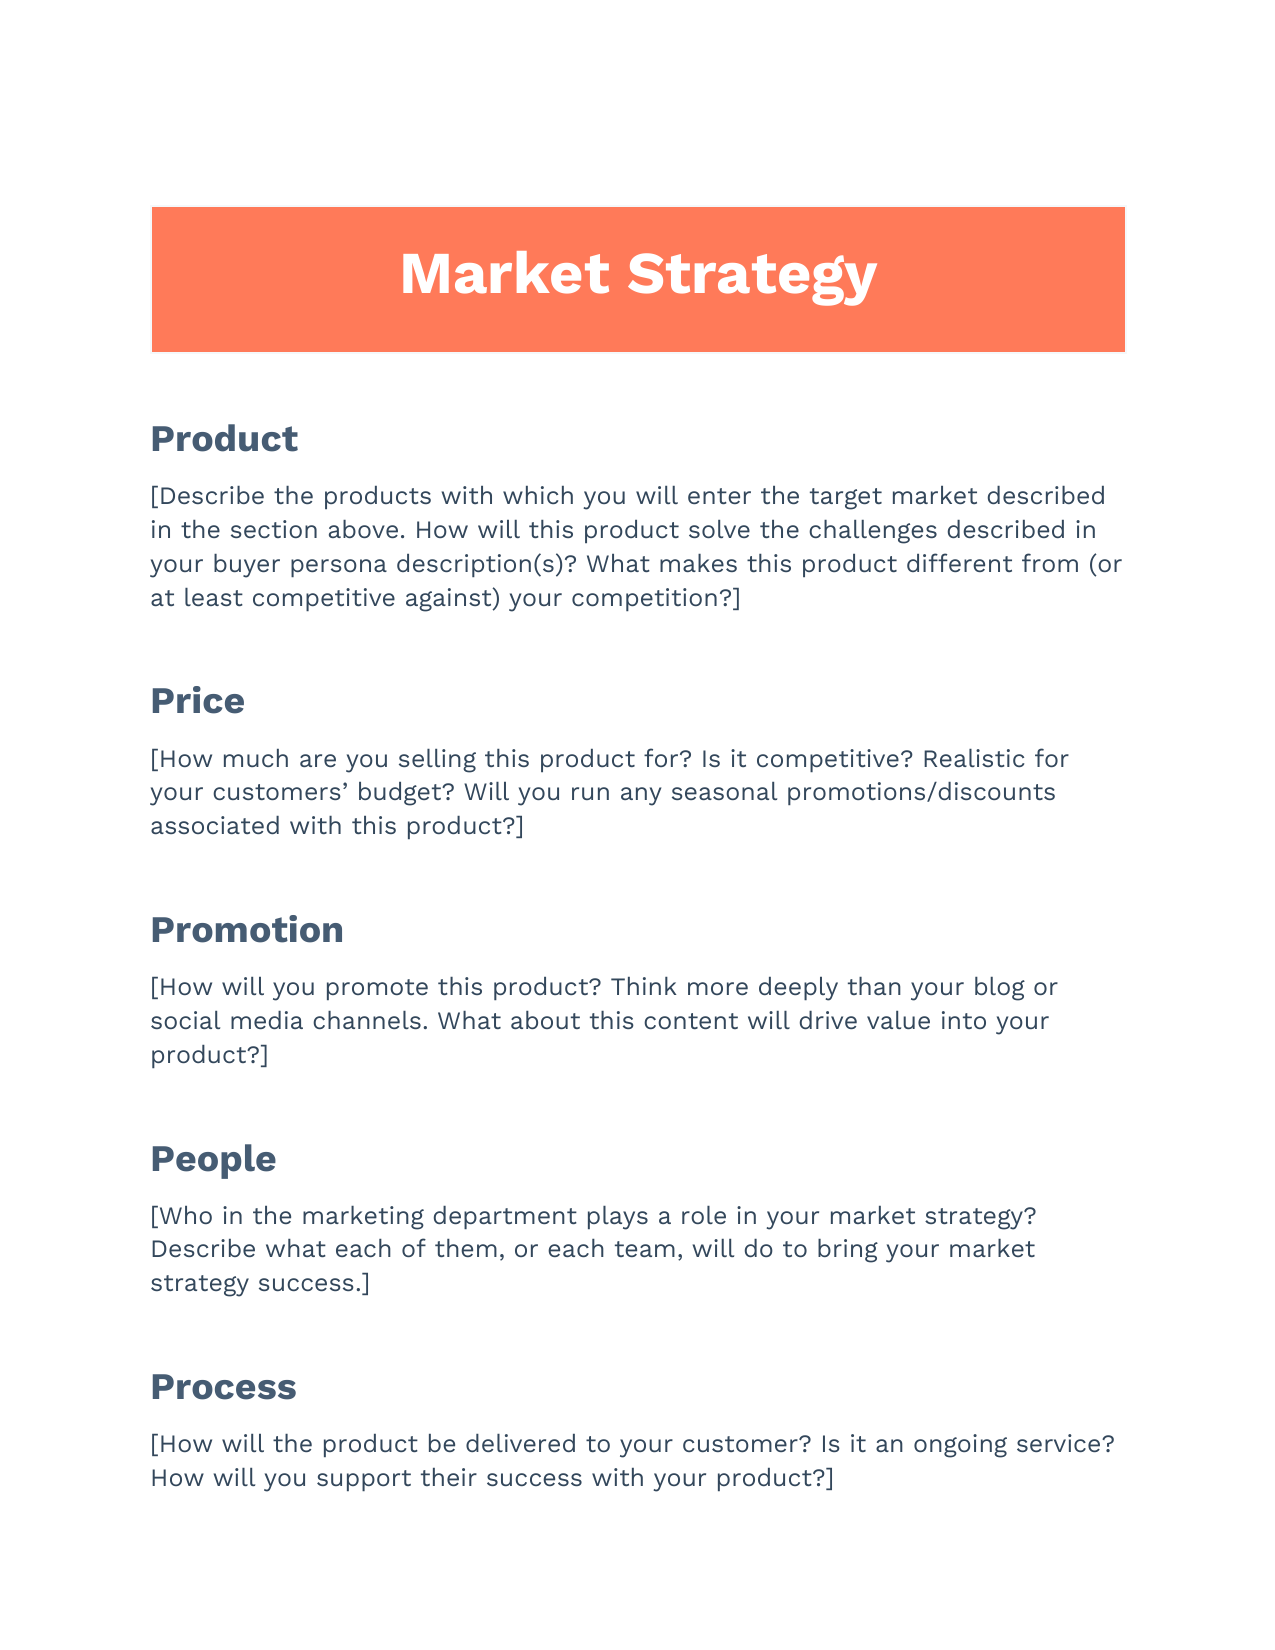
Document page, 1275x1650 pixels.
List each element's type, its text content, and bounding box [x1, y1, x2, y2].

text [Describe the products with which you will enter the target market described in the section above. How will this product solve the challenges described in your buyer persona description(s)? What makes this product different from (or at least competitive against) your competition?] [150, 481, 1125, 612]
text [How will you promote this product? Think more deeply than your blog or social media channels. What about this content will drive value into your product?] [150, 972, 1125, 1069]
text [Who in the marketing department plays a role in your market strategy? Describe what each of them, or each team, will do to bring your market strategy success.] [150, 1201, 1125, 1298]
subtitle Product [150, 417, 1125, 461]
subtitle Price [150, 679, 1125, 723]
subtitle Process [150, 1364, 1125, 1408]
subtitle People [150, 1136, 1125, 1180]
text [How will the product be delivered to your customer? Is it an ongoing service? How will you support their success with your product?] [150, 1429, 1125, 1492]
table_header Market Strategy [152, 207, 1125, 352]
subtitle Promotion [150, 907, 1125, 951]
text [How much are you selling this product for? Is it competitive? Realistic for your customers’ budget? Will you run any seasonal promotions/discounts associated with this product?] [150, 744, 1125, 841]
